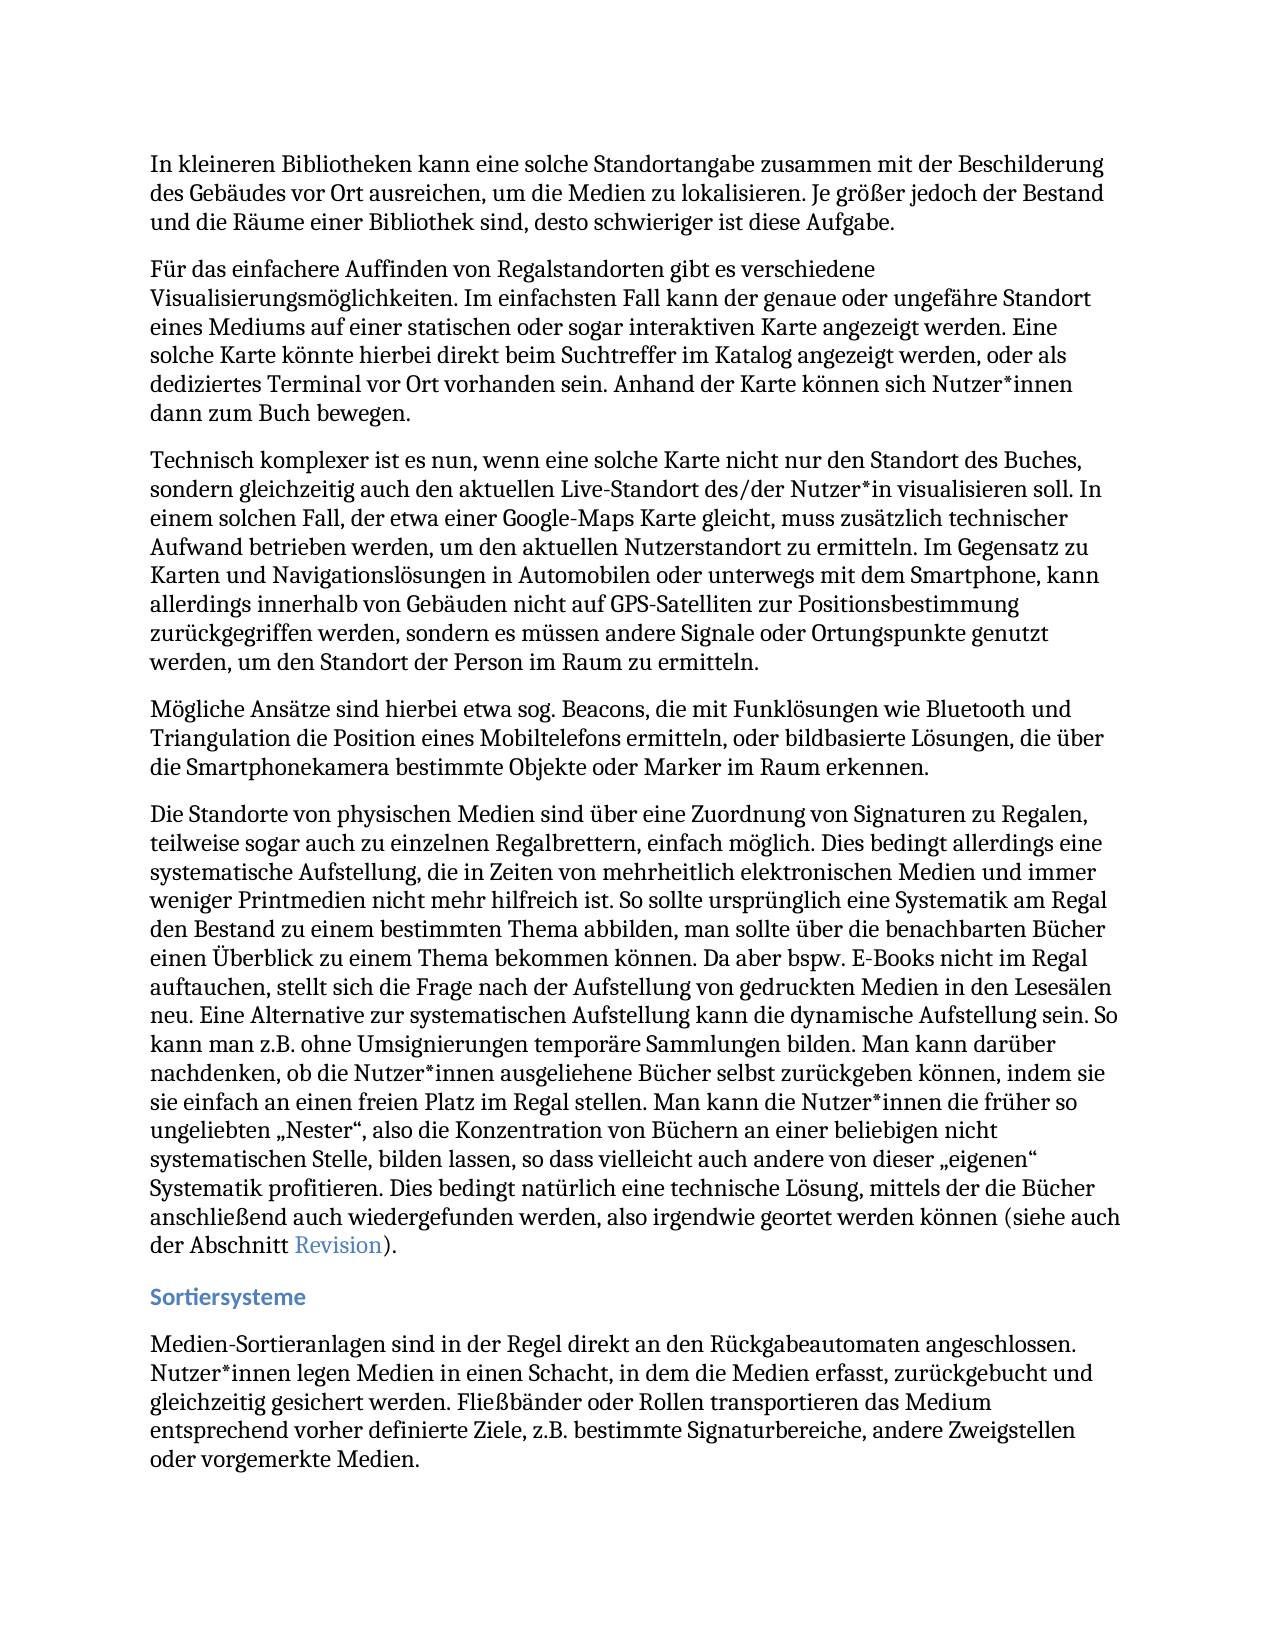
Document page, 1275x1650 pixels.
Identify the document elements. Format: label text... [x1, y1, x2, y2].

text In kleineren Bibliotheken kann eine solche Standortangabe zusammen mit der Beschilderung des Gebäudes vor Ort ausreichen, um die Medien zu lokalisieren. Je größer jedoch der Bestand und die Räume einer Bibliothek sind, desto schwieriger ist diese Aufgabe. [150, 150, 1125, 236]
subtitle Sortiersysteme [150, 1281, 1125, 1311]
text Die Standorte von physischen Medien sind über eine Zuordnung von Signaturen zu Regalen, teilweise sogar auch zu einzelnen Regalbrettern, einfach möglich. Dies bedingt allerdings eine systematische Aufstellung, die in Zeiten von mehrheitlich elektronischen Medien und immer weniger Printmedien nicht mehr hilfreich ist. So sollte ursprünglich eine Systematik am Regal den Bestand zu einem bestimmten Thema abbilden, man sollte über die benachbarten Bücher einen Überblick zu einem Thema bekommen können. Da aber bspw. E-Books nicht im Regal auftauchen, stellt sich die Frage nach der Aufstellung von gedruckten Medien in den Lesesälen neu. Eine Alternative zur systematischen Aufstellung kann die dynamische Aufstellung sein. So kann man z.B. ohne Umsignierungen temporäre Sammlungen bilden. Man kann darüber nachdenken, ob die Nutzer*innen ausgeliehene Bücher selbst zurückgeben können, indem sie sie einfach an einen freien Platz im Regal stellen. Man kann die Nutzer*innen die früher so ungeliebten „Nester“, also die Konzentration von Büchern an einer beliebigen nicht systematischen Stelle, bilden lassen, so dass vielleicht auch andere von dieser „eigenen“ Systematik profitieren. Dies bedingt natürlich eine technische Lösung, mittels der die Bücher anschließend auch wiedergefunden werden, also irgendwie geortet werden können (siehe auch der Abschnitt Revision). [150, 800, 1125, 1260]
text Mögliche Ansätze sind hierbei etwa sog. Beacons, die mit Funklösungen wie Bluetooth und Triangulation die Position eines Mobiltelefons ermitteln, oder bildbasierte Lösungen, die über die Smartphonekamera bestimmte Objekte oder Marker im Raum erkennen. [150, 695, 1125, 781]
text Medien-Sortieranlagen sind in der Regel direkt an den Rückgabeautomaten angeschlossen. Nutzer*innen legen Medien in einen Schacht, in dem die Medien erfasst, zurückgebucht und gleichzeitig gesichert werden. Fließbänder oder Rollen transportieren das Medium entsprechend vorher definierte Ziele, z.B. bestimmte Signaturbereiche, andere Zweigstellen oder vorgemerkte Medien. [150, 1330, 1125, 1474]
text Technisch komplexer ist es nun, wenn eine solche Karte nicht nur den Standort des Buches, sondern gleichzeitig auch den aktuellen Live-Standort des/der Nutzer*in visualisieren soll. In einem solchen Fall, der etwa einer Google-Maps Karte gleicht, muss zusätzlich technischer Aufwand betrieben werden, um den aktuellen Nutzerstandort zu ermitteln. Im Gegensatz zu Karten und Navigationslösungen in Automobilen oder unterwegs mit dem Smartphone, kann allerdings innerhalb von Gebäuden nicht auf GPS-Satelliten zur Positionsbestimmung zurückgegriffen werden, sondern es müssen andere Signale oder Ortungspunkte genutzt werden, um den Standort der Person im Raum zu ermitteln. [150, 446, 1125, 676]
text Für das einfachere Auffinden von Regalstandorten gibt es verschiedene Visualisierungsmöglichkeiten. Im einfachsten Fall kann der genaue oder ungefähre Standort eines Mediums auf einer statischen oder sogar interaktiven Karte angezeigt werden. Eine solche Karte könnte hierbei direkt beim Suchtreffer im Katalog angezeigt werden, oder als dediziertes Terminal vor Ort vorhanden sein. Anhand der Karte können sich Nutzer*innen dann zum Buch bewegen. [150, 255, 1125, 427]
